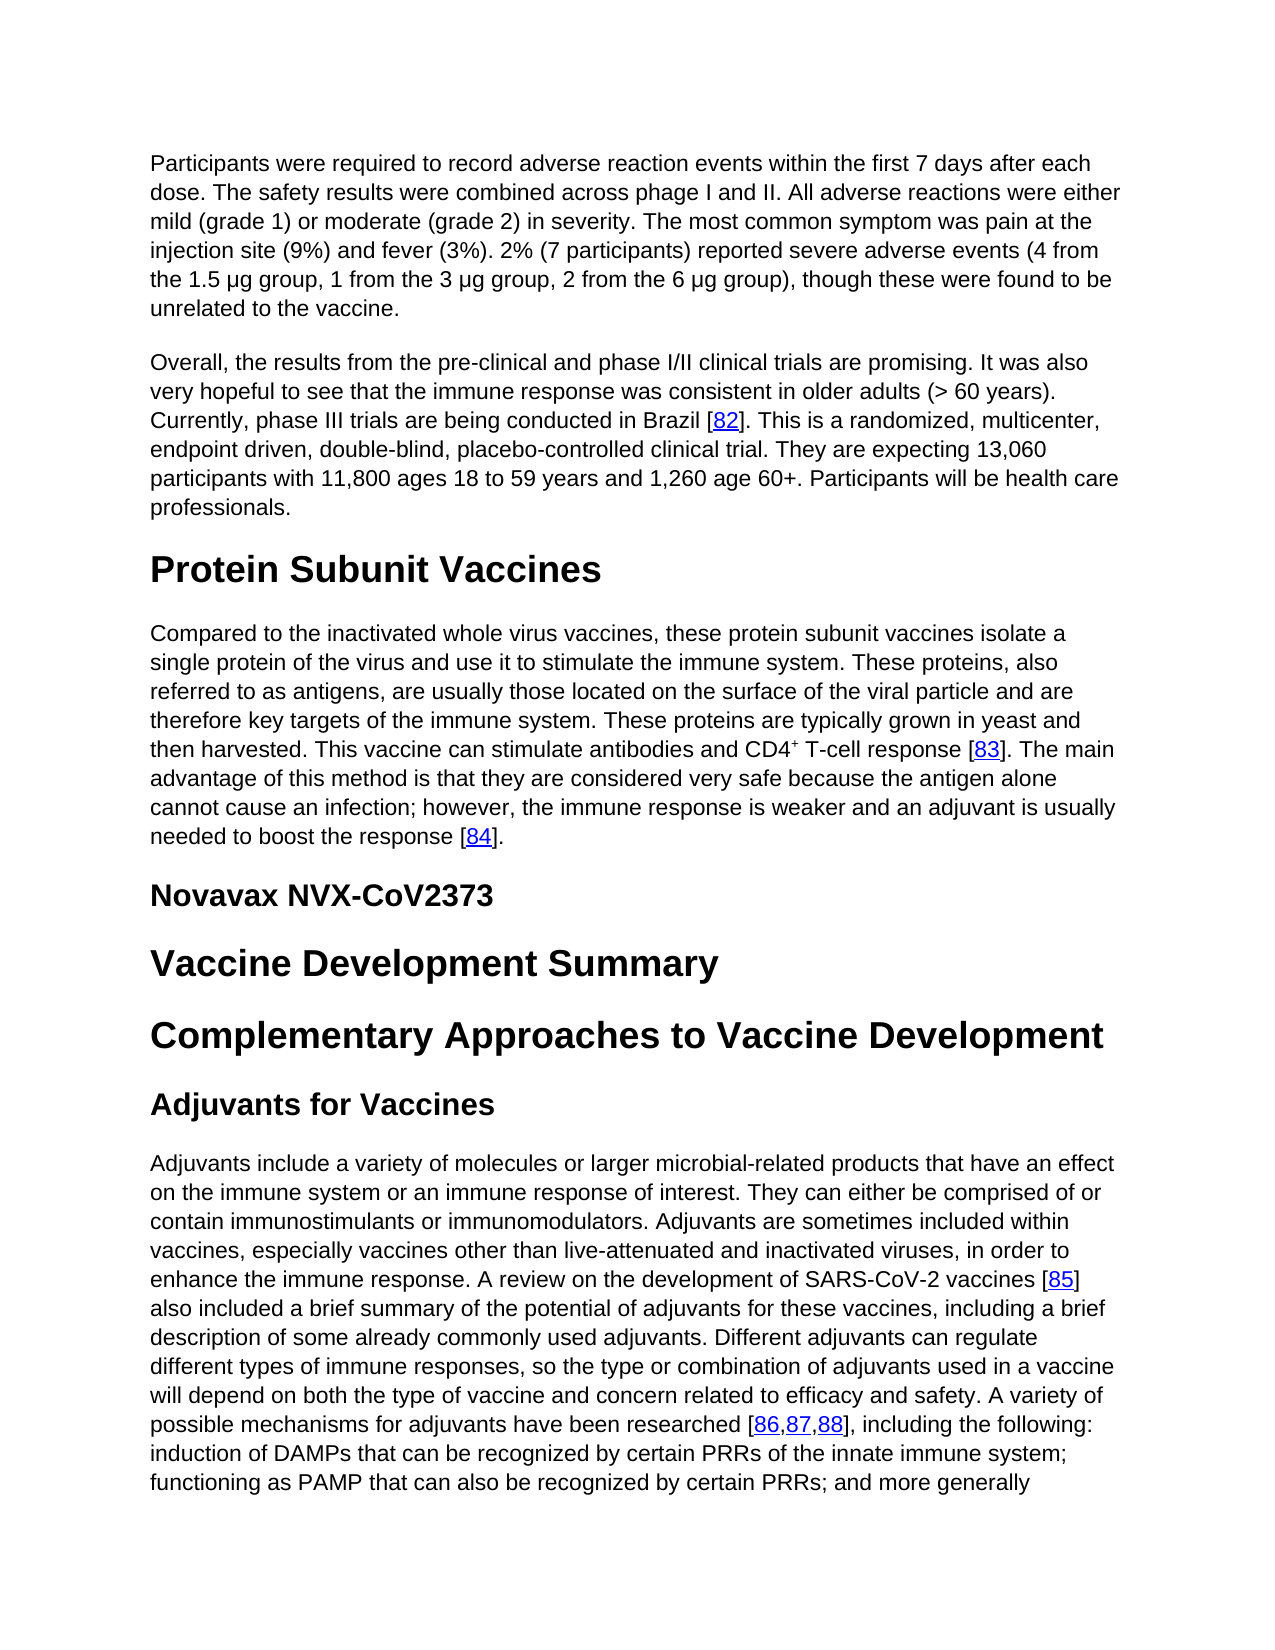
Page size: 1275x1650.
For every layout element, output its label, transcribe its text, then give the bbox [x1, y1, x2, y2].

subtitle Adjuvants for Vaccines [150, 1086, 1125, 1122]
text Participants were required to record adverse reaction events within the first 7 days after each dose. The safety results were combined across phage I and II. All adverse reactions were either mild (grade 1) or moderate (grade 2) in severity. The most common symptom was pain at the injection site (9%) and fever (3%). 2% (7 participants) reported severe adverse events (4 from the 1.5 μg group, 1 from the 3 μg group, 2 from the 6 μg group), though these were found to be unrelated to the vaccine. [150, 150, 1125, 321]
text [150, 1150, 1125, 1495]
text Compared to the inactivated whole virus vaccines, these protein subunit vaccines isolate a single protein of the virus and use it to stimulate the immune system. These proteins, also referred to as antigens, are usually those located on the surface of the viral particle and are therefore key targets of the immune system. These proteins are typically grown in yeast and then harvested. This vaccine can stimulate antibodies and CD4+ T-cell response [83]. The main advantage of this method is that they are considered very safe because the antigen alone cannot cause an infection; however, the immune response is weaker and an adjuvant is usually needed to boost the response [84]. [150, 620, 1125, 849]
subtitle Protein Subunit Vaccines [150, 547, 1125, 591]
subtitle Vaccine Development Summary [150, 941, 1125, 984]
text Overall, the results from the pre-clinical and phase I/II clinical trials are promising. It was also very hopeful to see that the immune response was consistent in older adults (> 60 years). Currently, phase III trials are being conducted in Brazil [82]. This is a randomized, multicenter, endpoint driven, double-blind, placebo-controlled clinical trial. They are expecting 13,060 participants with 11,800 ages 18 to 59 years and 1,260 age 60+. Participants will be health care professionals. [150, 349, 1125, 520]
subtitle Complementary Approaches to Vaccine Development [150, 1013, 1125, 1057]
subtitle Novavax NVX-CoV2373 [150, 877, 1125, 912]
